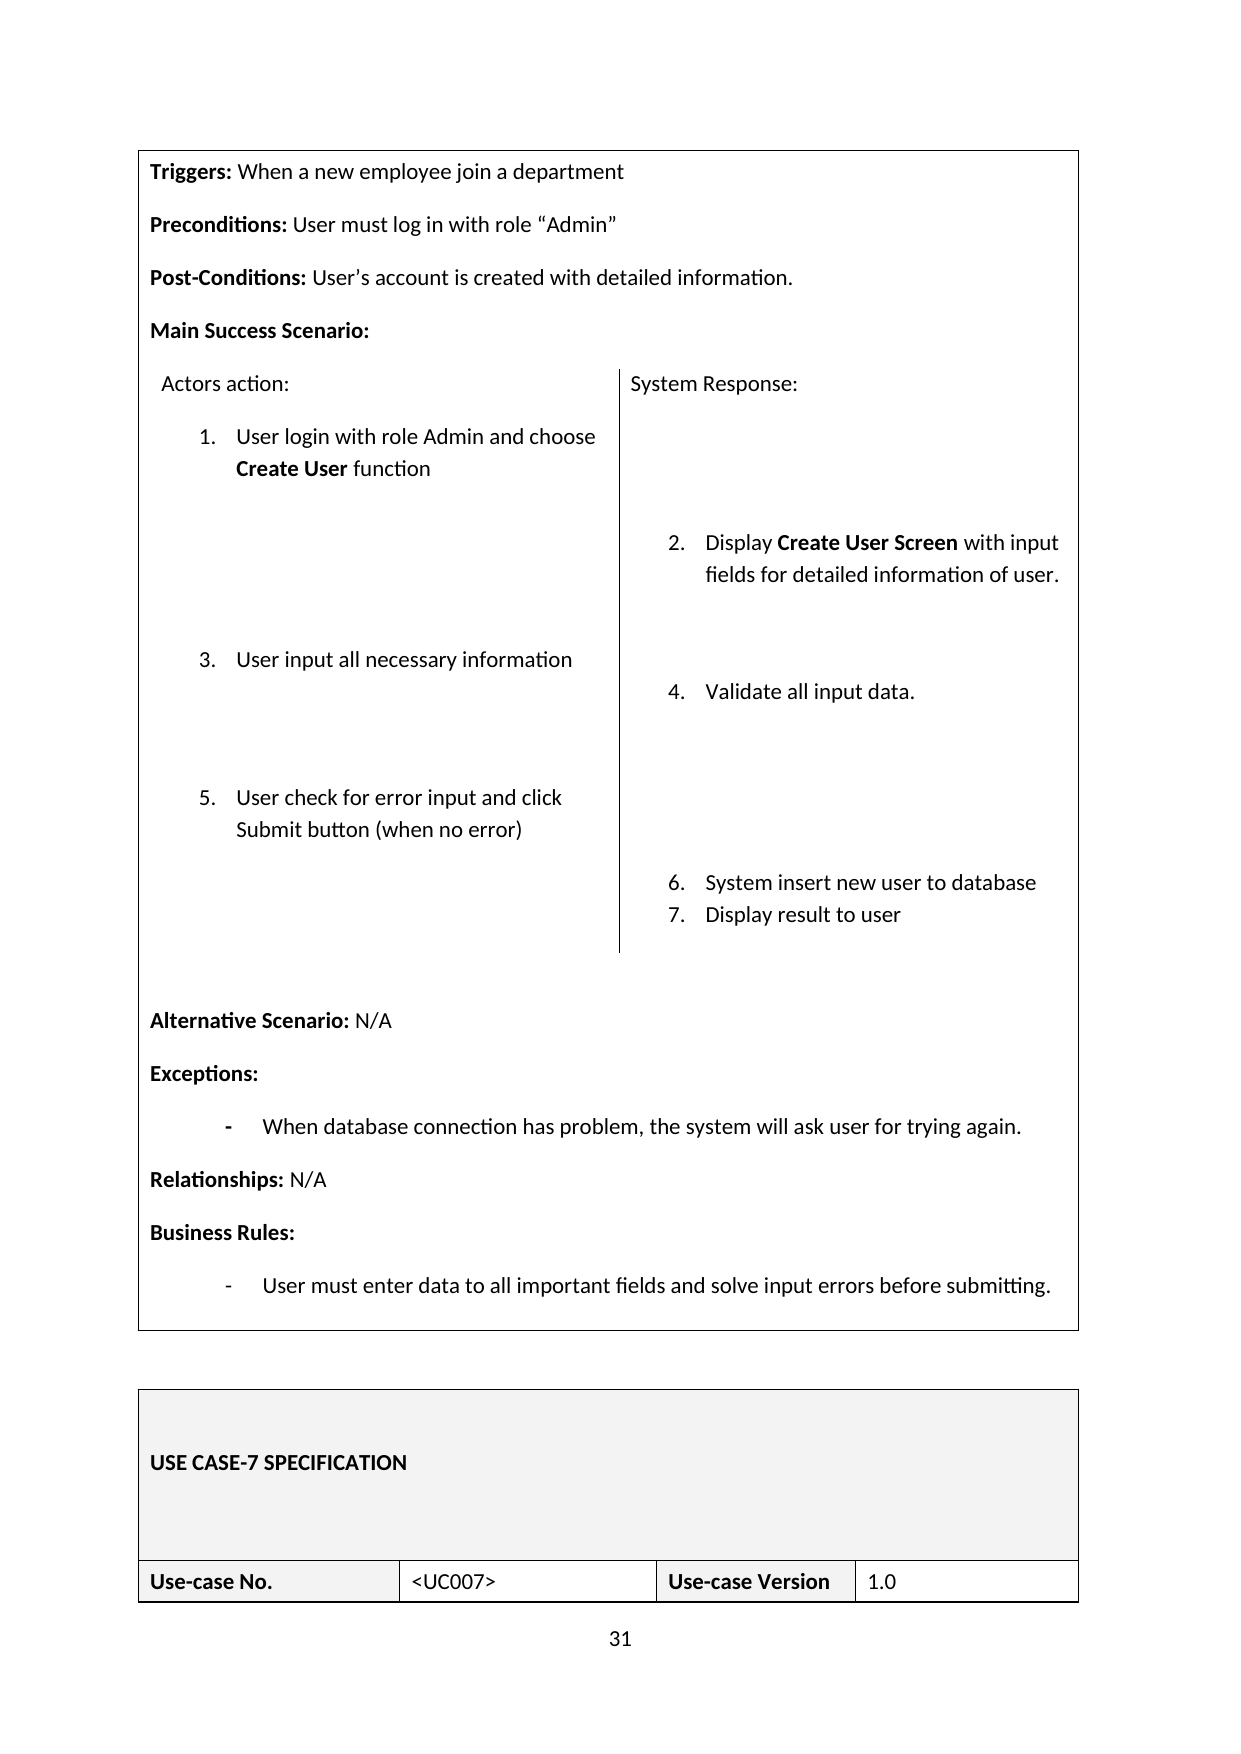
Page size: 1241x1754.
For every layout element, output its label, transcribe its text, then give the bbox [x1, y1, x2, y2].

table_header USE CASE-7 SPECIFICATION [139, 1390, 1078, 1560]
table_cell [139, 151, 1078, 1330]
table_cell Use-case Version [657, 1561, 855, 1601]
table_cell <UC007> [400, 1561, 656, 1601]
table_cell Use-case No. [139, 1561, 399, 1601]
table_cell 1.0 [856, 1561, 1078, 1601]
